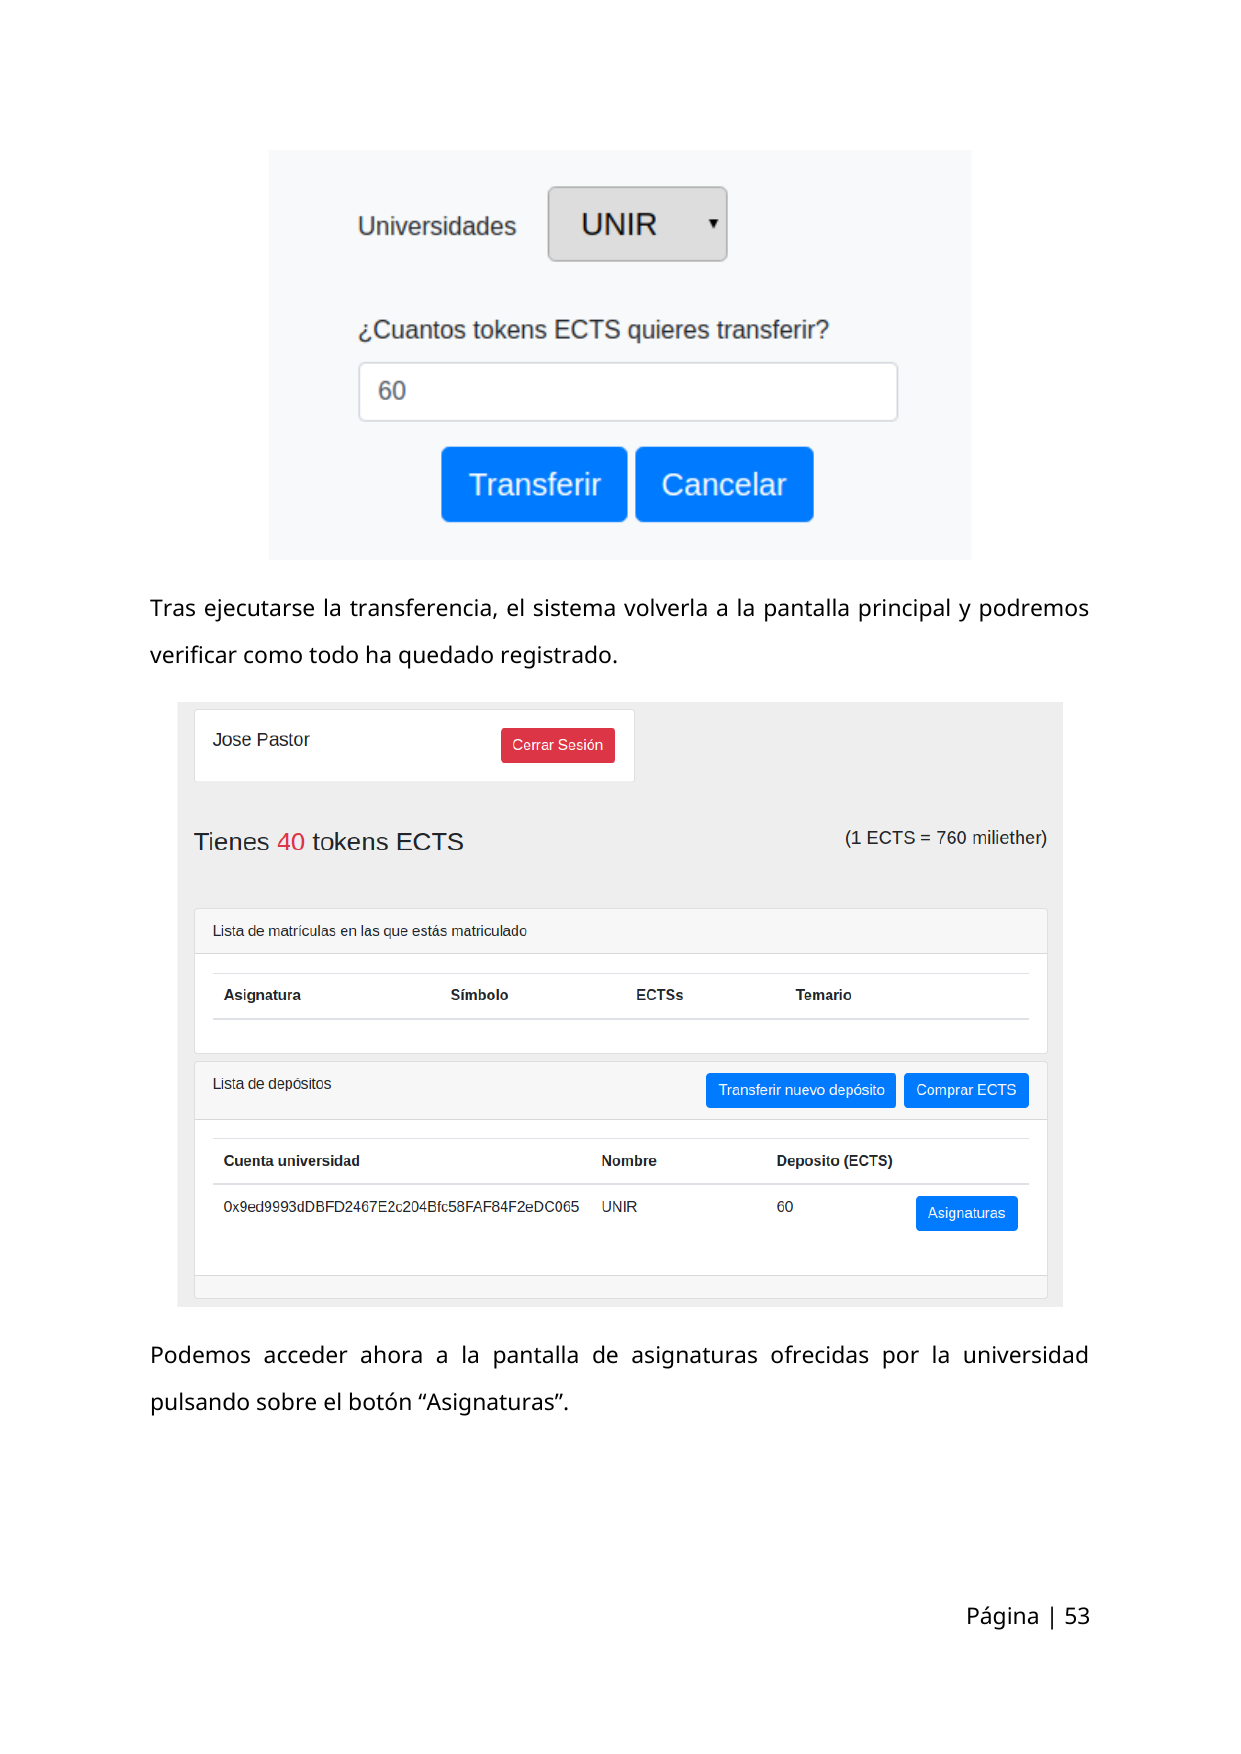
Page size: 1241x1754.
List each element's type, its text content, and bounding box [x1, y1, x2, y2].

text Tras ejecutarse la transferencia, el sistema volverla a la pantalla principal y podremos verificar como todo ha quedado registrado. [150, 592, 1090, 670]
picture [268, 150, 972, 560]
text Podemos acceder ahora a la pantalla de asignaturas ofrecidas por la universidad pulsando sobre el botón “Asignaturas”. [150, 1339, 1090, 1417]
picture [177, 702, 1063, 1307]
